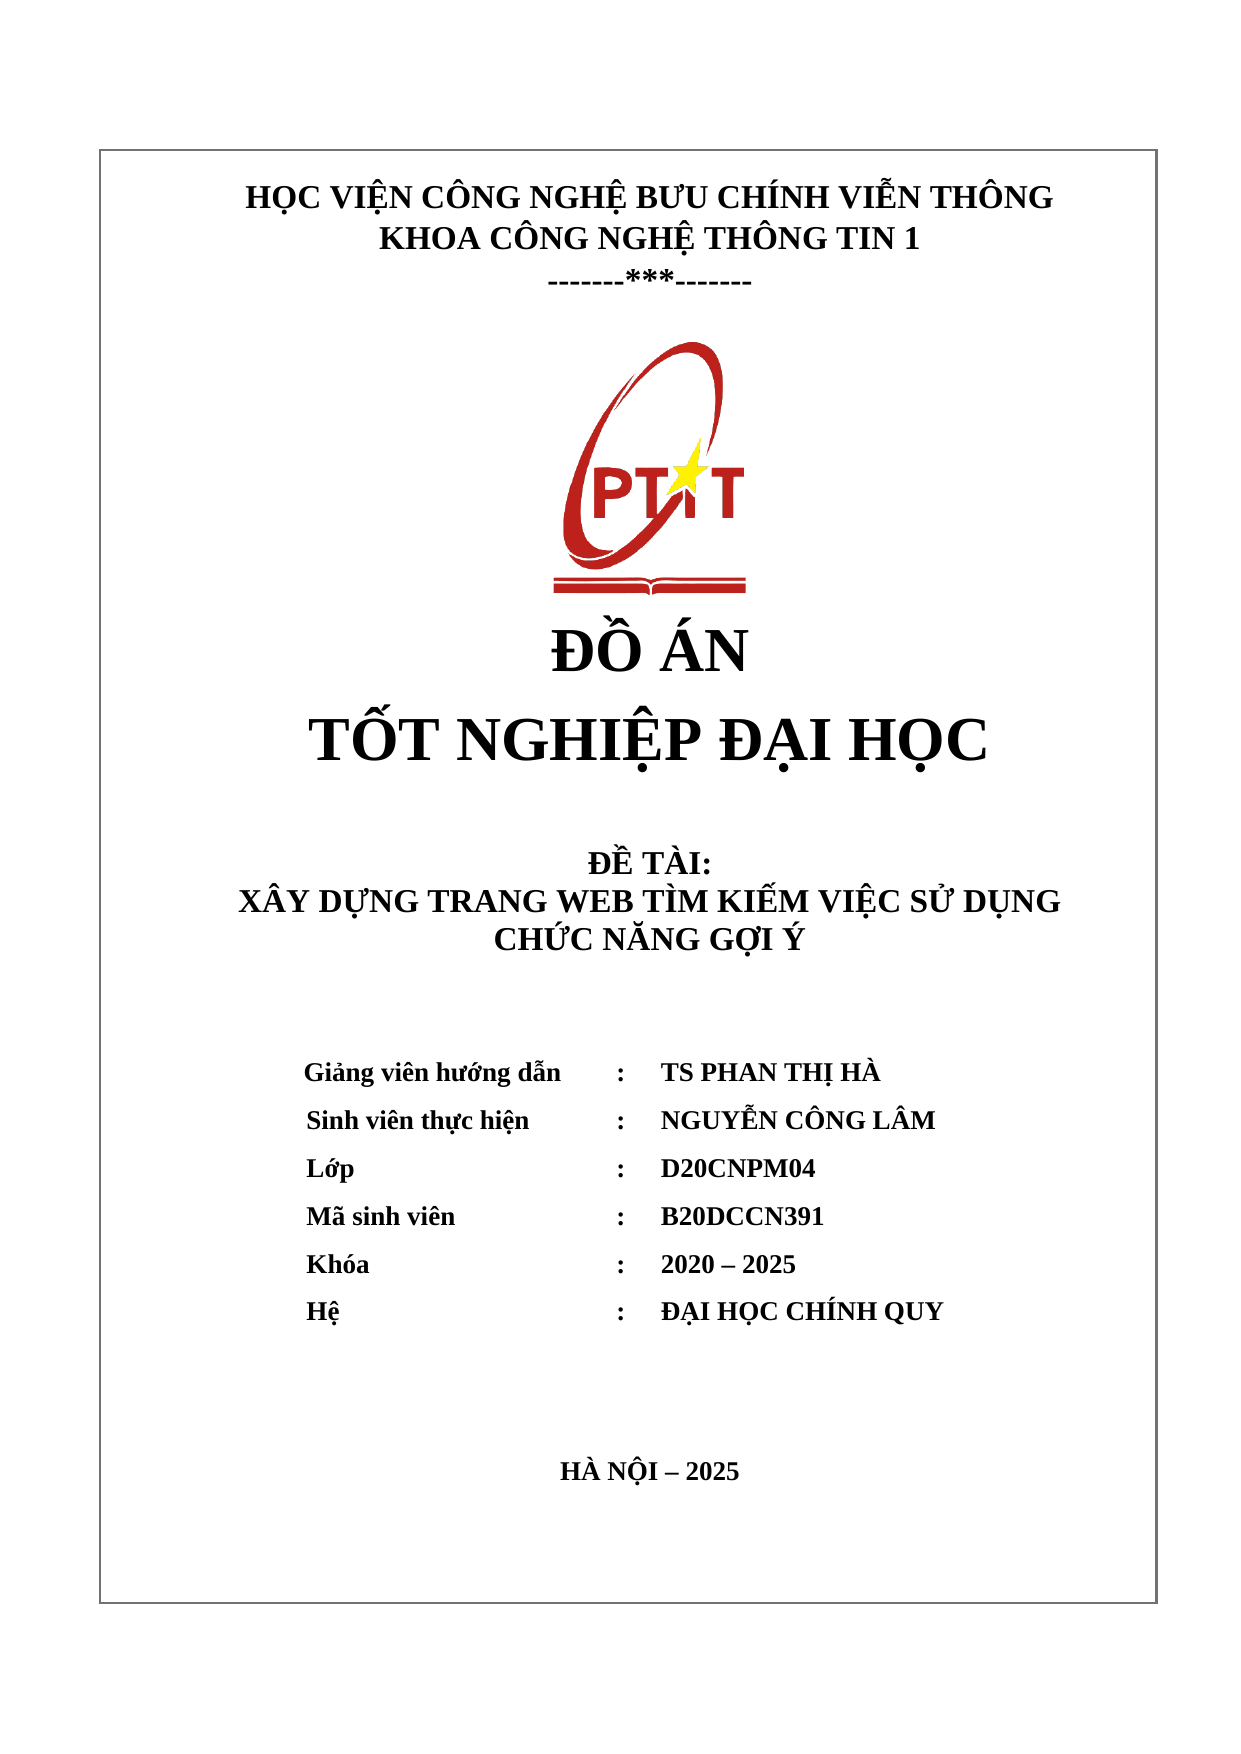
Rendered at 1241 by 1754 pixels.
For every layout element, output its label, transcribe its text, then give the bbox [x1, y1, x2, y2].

picture [553, 342, 746, 595]
table_cell 2020 – 2025 [649, 1248, 1010, 1296]
table_cell D20CNPM04 [649, 1152, 1010, 1200]
table_cell : [605, 1104, 649, 1152]
table_cell Khóa [295, 1248, 605, 1296]
table_header : [605, 1056, 649, 1104]
table_cell Hệ [295, 1296, 605, 1343]
text KHOA CÔNG NGHỆ THÔNG TIN 1 [207, 218, 1092, 257]
text -------***------- [207, 260, 1092, 298]
text XÂY DỰNG TRANG WEB TÌM KIẾM VIỆC SỬ DỤNG CHỨC NĂNG GỢI Ý [207, 881, 1092, 958]
text ĐỀ TÀI: [207, 843, 1092, 881]
table_cell ĐẠI HỌC CHÍNH QUY [649, 1296, 1010, 1343]
table_header Giảng viên hướng dẫn [295, 1056, 605, 1104]
table_cell Lớp [295, 1152, 605, 1200]
table_cell : [605, 1248, 649, 1296]
table_cell NGUYỄN CÔNG LÂM [649, 1104, 1010, 1152]
text HỌC VIỆN CÔNG NGHỆ BƯU CHÍNH VIỄN THÔNG [207, 177, 1092, 216]
table_cell Mã sinh viên [295, 1200, 605, 1248]
text HÀ NỘI – 2025 [207, 1455, 1092, 1486]
table_header TS PHAN THỊ HÀ [649, 1056, 1010, 1104]
text ĐỒ ÁN [207, 613, 1092, 685]
table_cell : [605, 1200, 649, 1248]
table_cell B20DCCN391 [649, 1200, 1010, 1248]
table_cell : [605, 1152, 649, 1200]
table_cell Sinh viên thực hiện [295, 1104, 605, 1152]
table_cell : [605, 1296, 649, 1343]
text TỐT NGHIỆP ĐẠI HỌC [207, 702, 1092, 774]
